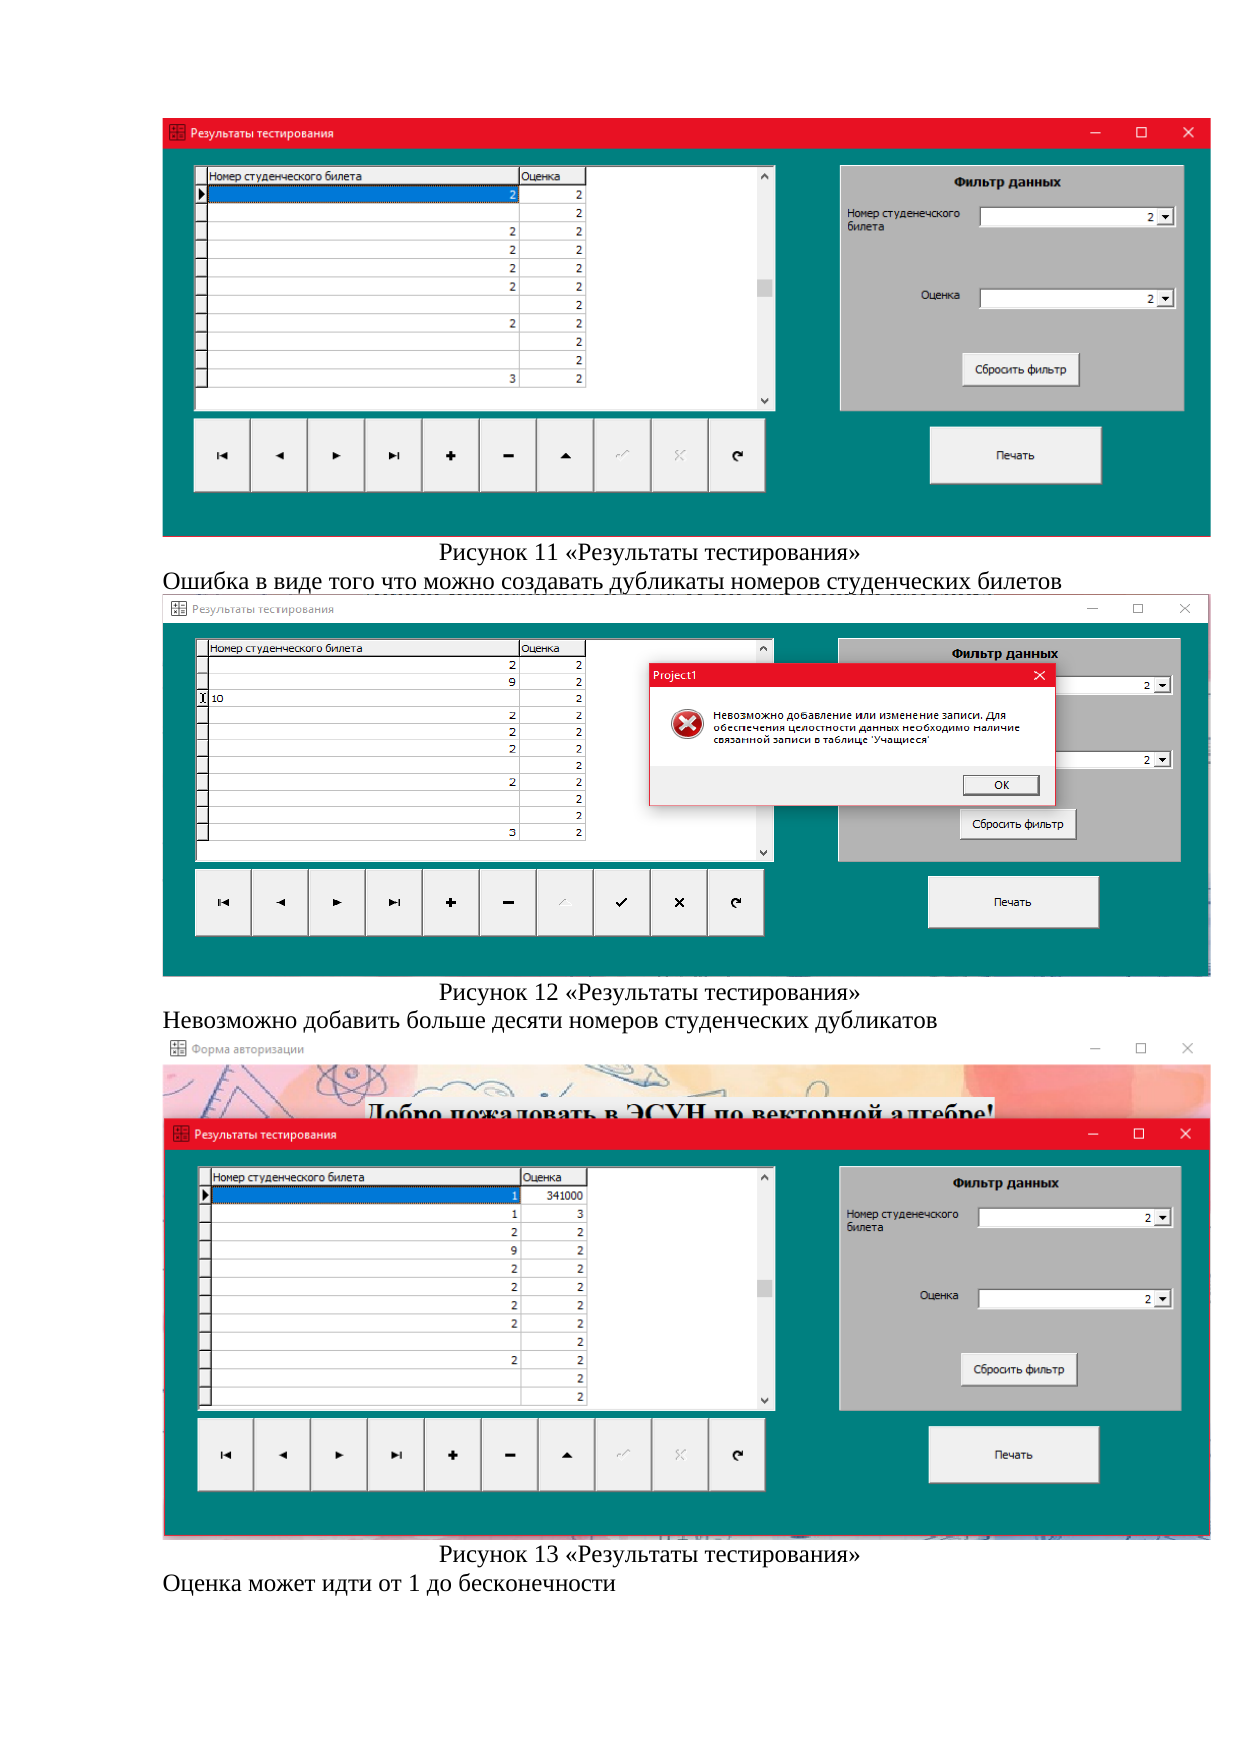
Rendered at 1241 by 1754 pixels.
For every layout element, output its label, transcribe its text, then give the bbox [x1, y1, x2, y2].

text Невозможно добавить больше десяти номеров студенческих дубликатов [88, 1005, 1137, 1034]
picture [162, 594, 1211, 977]
text Оценка может идти от 1 до бесконечности [88, 1568, 1137, 1597]
text Рисунок 11 «Результаты тестирования» [88, 537, 1137, 566]
picture [162, 118, 1211, 537]
text Ошибка в виде того что можно создавать дубликаты номеров студенческих билетов [88, 566, 1137, 594]
text Рисунок 12 «Результаты тестирования» [88, 977, 1137, 1005]
text Рисунок 13 «Результаты тестирования» [88, 1539, 1137, 1568]
picture [162, 1034, 1211, 1540]
